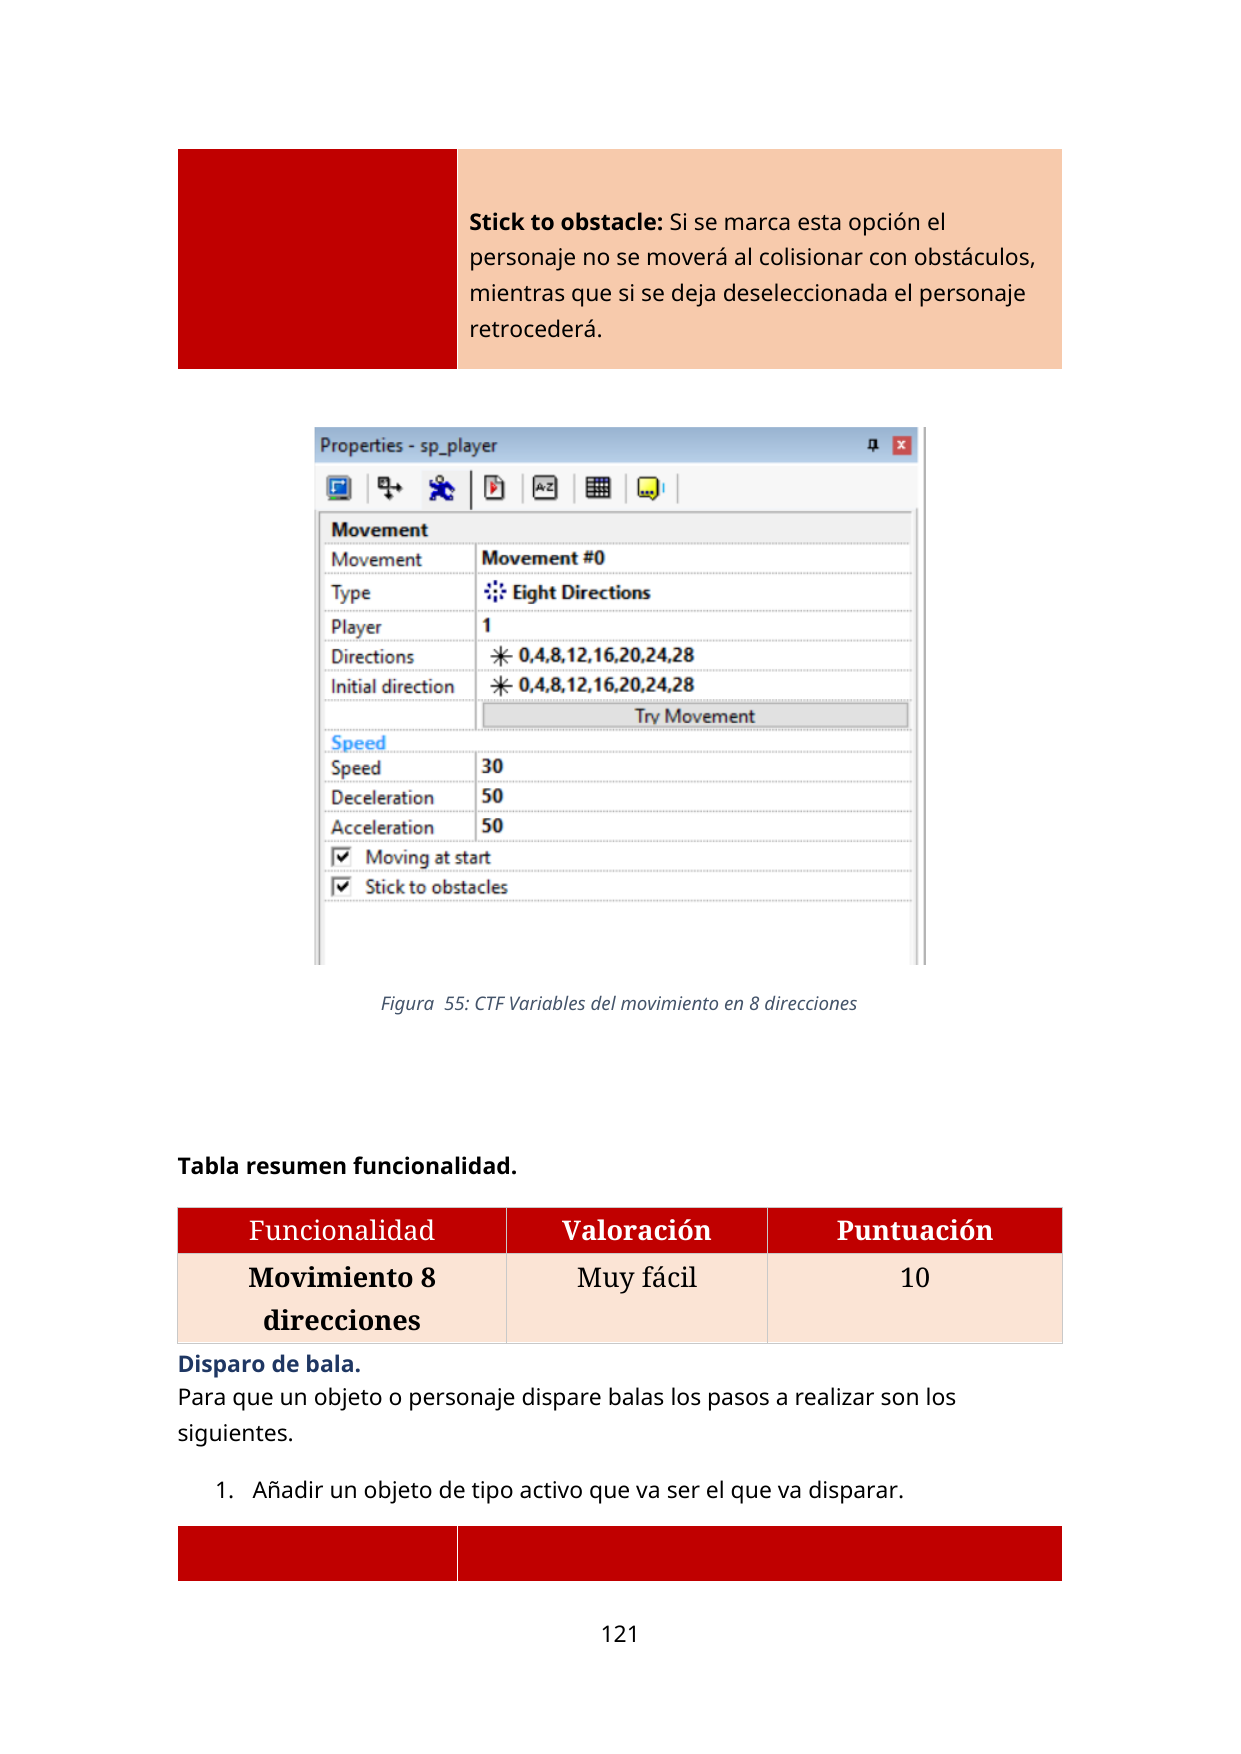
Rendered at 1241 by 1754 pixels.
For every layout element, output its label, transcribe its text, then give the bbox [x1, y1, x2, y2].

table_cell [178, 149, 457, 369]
list Añadir un objeto de tipo activo que va ser el que va disparar. [215, 1474, 1063, 1505]
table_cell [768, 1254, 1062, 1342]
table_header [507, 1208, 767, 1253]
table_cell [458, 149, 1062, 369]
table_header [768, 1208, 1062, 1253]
text Tabla resumen funcionalidad. [177, 1150, 1063, 1181]
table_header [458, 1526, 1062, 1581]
text Para que un objeto o personaje dispare balas los pasos a realizar son los siguientes. [177, 1381, 1063, 1448]
picture [314, 427, 926, 965]
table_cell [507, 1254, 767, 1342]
subtitle Disparo de bala. [177, 1348, 1063, 1379]
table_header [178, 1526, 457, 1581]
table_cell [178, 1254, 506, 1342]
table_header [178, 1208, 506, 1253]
